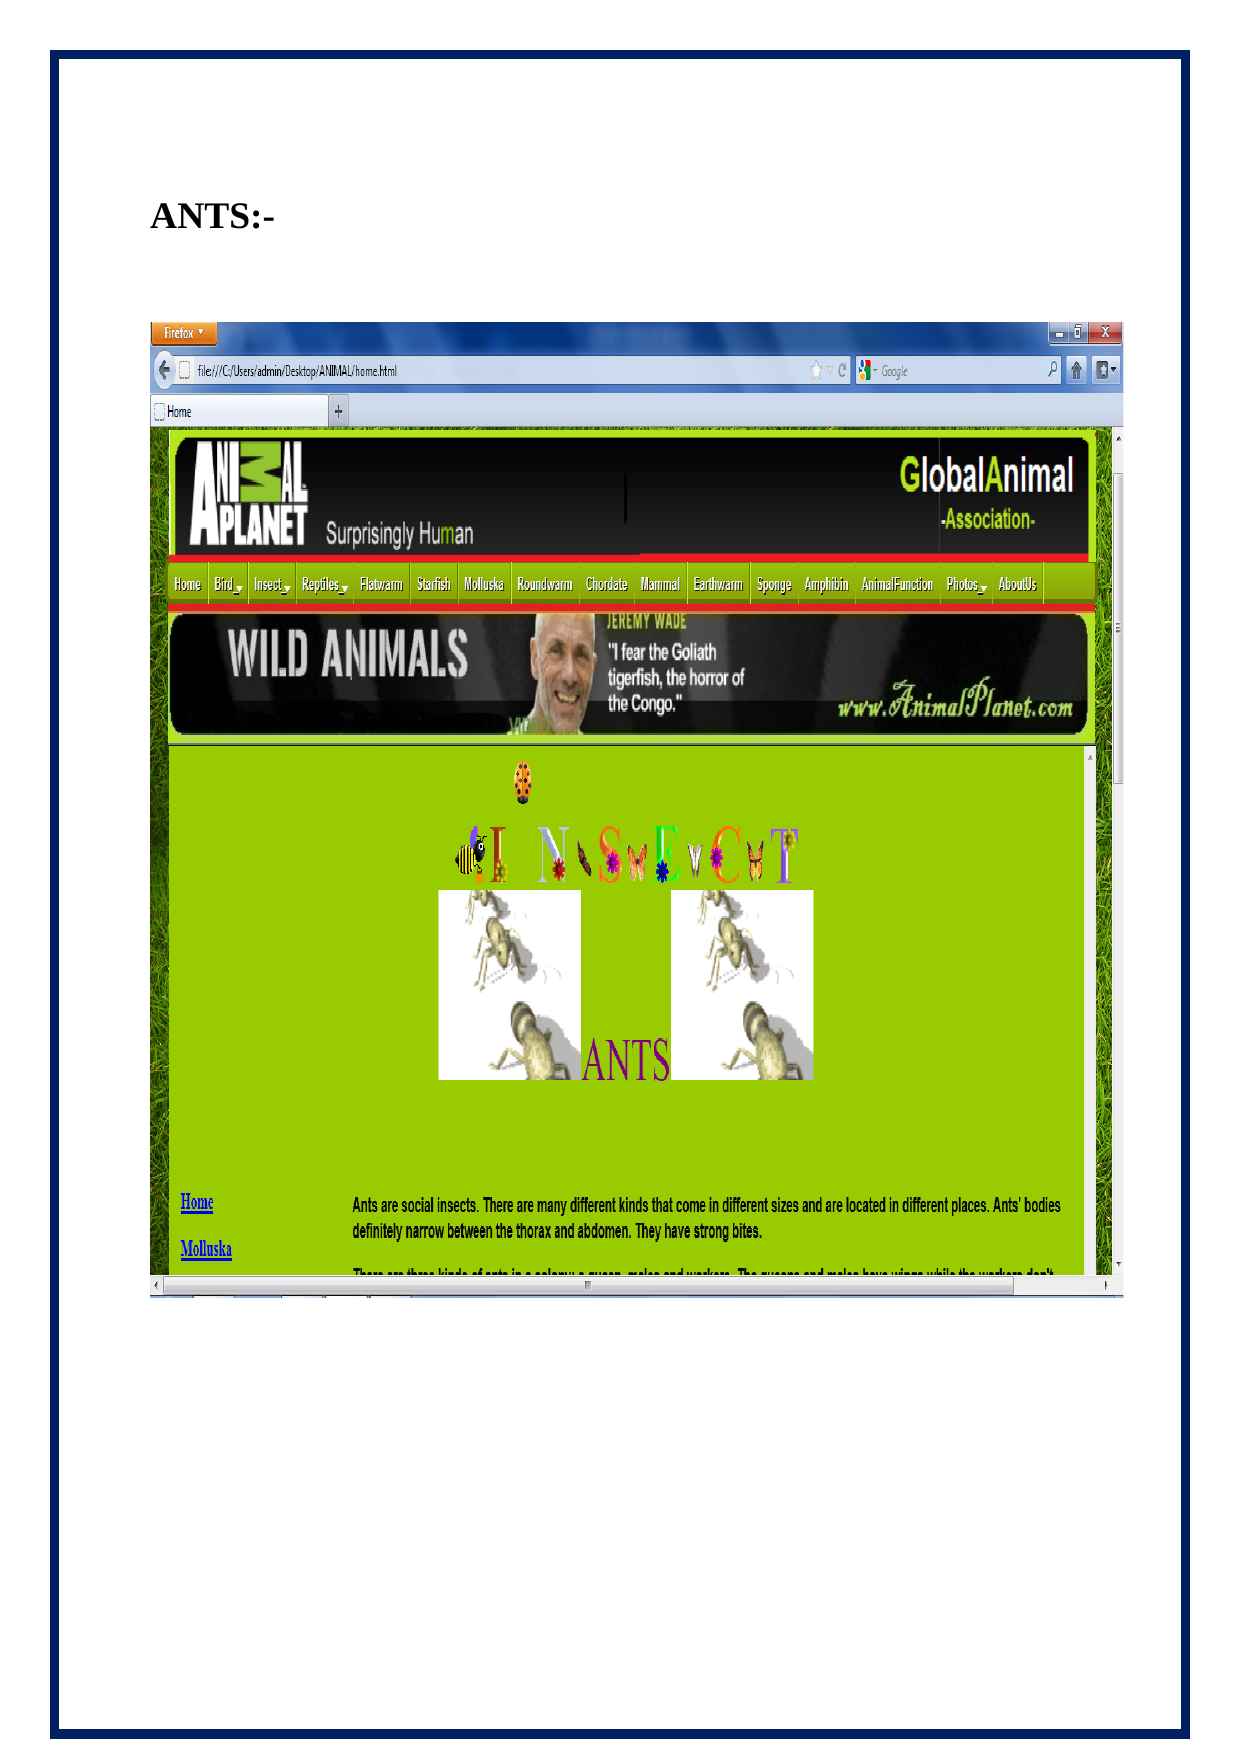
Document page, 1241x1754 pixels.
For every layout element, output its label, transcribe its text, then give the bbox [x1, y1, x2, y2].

text ANTS:- [150, 193, 1090, 236]
picture [150, 322, 1124, 1298]
